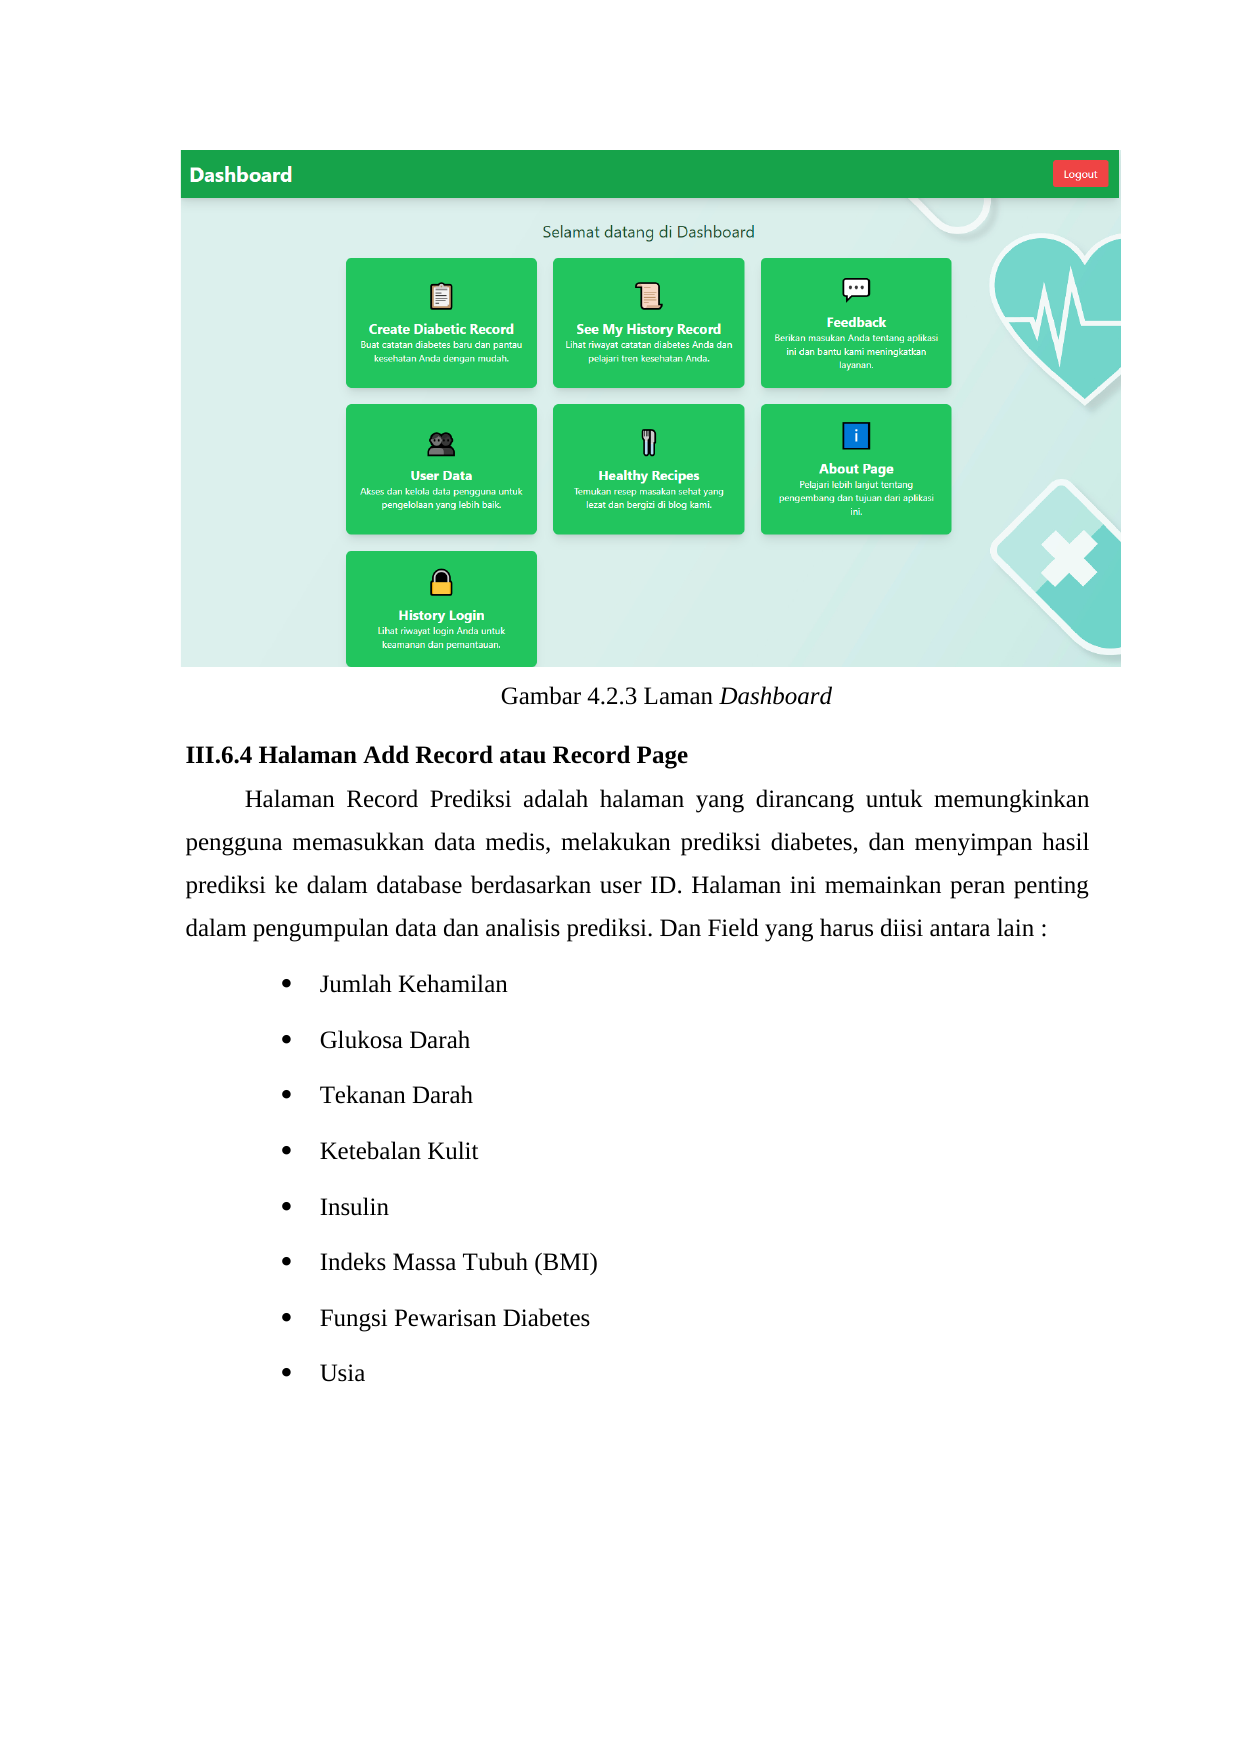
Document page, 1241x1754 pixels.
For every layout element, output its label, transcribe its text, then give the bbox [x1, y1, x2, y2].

list Fungsi Pewarisan Diabetes [282, 1303, 1090, 1332]
list Ketebalan Kulit [282, 1136, 1090, 1165]
text Halaman Record Prediksi adalah halaman yang dirancang untuk memungkinkan pengguna memasukkan data medis, melakukan prediksi diabetes, dan menyimpan hasil prediksi ke dalam database berdasarkan user ID. Halaman ini memainkan peran penting dalam pengumpulan data dan analisis prediksi. Dan Field yang harus diisi antara lain : [185, 784, 1090, 942]
subtitle Halaman Add Record atau Record Page [185, 741, 1090, 769]
list Tekanan Darah [282, 1080, 1090, 1109]
picture [180, 150, 1121, 667]
list Usia [282, 1358, 1090, 1387]
list Insulin [282, 1192, 1090, 1220]
subtitle Gambar 4.2.3 Laman Dashboard [185, 667, 1090, 709]
list Indeks Massa Tubuh (BMI) [282, 1247, 1090, 1276]
list Jumlah Kehamilan [282, 969, 1090, 998]
list Glukosa Darah [282, 1025, 1090, 1053]
